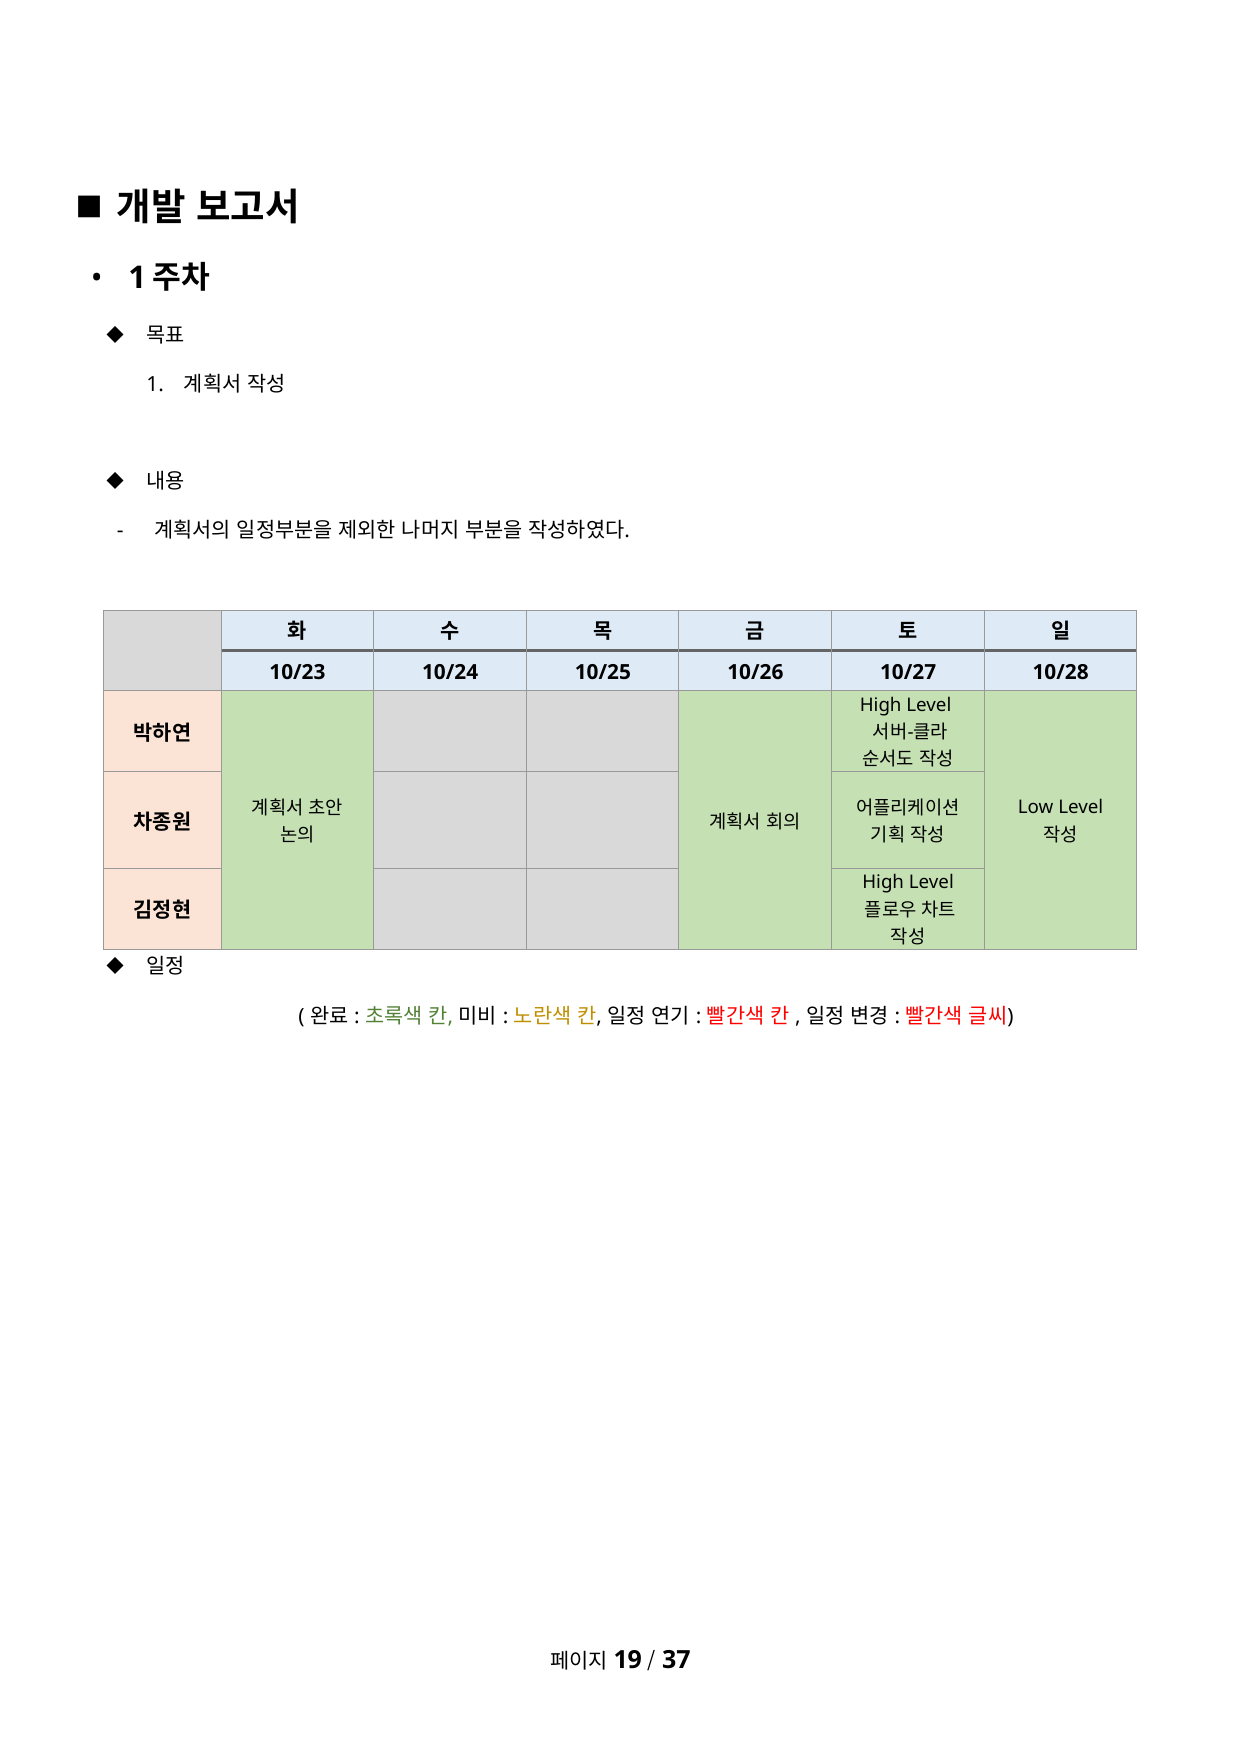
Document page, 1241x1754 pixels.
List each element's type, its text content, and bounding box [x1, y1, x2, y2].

table_cell 차종원 [104, 772, 221, 868]
list 계획서의 일정부분을 제외한 나머지 부분을 작성하였다. [117, 513, 1165, 543]
table_cell 계획서 초안 논의 [222, 691, 373, 949]
table_cell 계획서 회의 [679, 691, 831, 949]
table_cell 10/23 [222, 652, 373, 690]
text 1주차 [91, 252, 1165, 298]
table_cell High Level 서버-클라 순서도 작성 [832, 691, 984, 771]
list 계획서 작성 [146, 367, 1165, 398]
table_header 금 [679, 611, 831, 649]
list ( 완료 : 초록색 칸, 미비 : 노란색 칸, 일정 연기 : 빨간색 칸 , 일정 변경 : 빨간색 글씨) [146, 999, 1165, 1029]
table_cell [374, 691, 526, 771]
table_cell [374, 869, 526, 949]
text 개발 보고서 [75, 177, 1165, 231]
table_cell 어플리케이션 기획 작성 [832, 772, 984, 868]
table_cell 박하연 [104, 691, 221, 771]
table_cell 김정현 [104, 869, 221, 949]
table_cell 10/24 [374, 652, 526, 690]
table_cell 10/28 [985, 652, 1136, 690]
table_cell [374, 772, 526, 868]
table_cell Low Level 작성 [985, 691, 1136, 949]
table_header 일 [985, 611, 1136, 649]
table_cell [527, 869, 678, 949]
table_header 수 [374, 611, 526, 649]
table_cell [527, 772, 678, 868]
table_cell 10/27 [832, 652, 984, 690]
list 내용 [104, 464, 1165, 494]
table_cell 10/26 [679, 652, 831, 690]
list 일정 [104, 950, 1165, 980]
table_header [104, 611, 221, 690]
table_header 토 [832, 611, 984, 649]
table_cell [527, 691, 678, 771]
table_cell High Level 플로우 차트 작성 [832, 869, 984, 949]
table_cell 10/25 [527, 652, 678, 690]
list 목표 [104, 318, 1165, 348]
table_header 목 [527, 611, 678, 649]
table_header 화 [222, 611, 373, 649]
